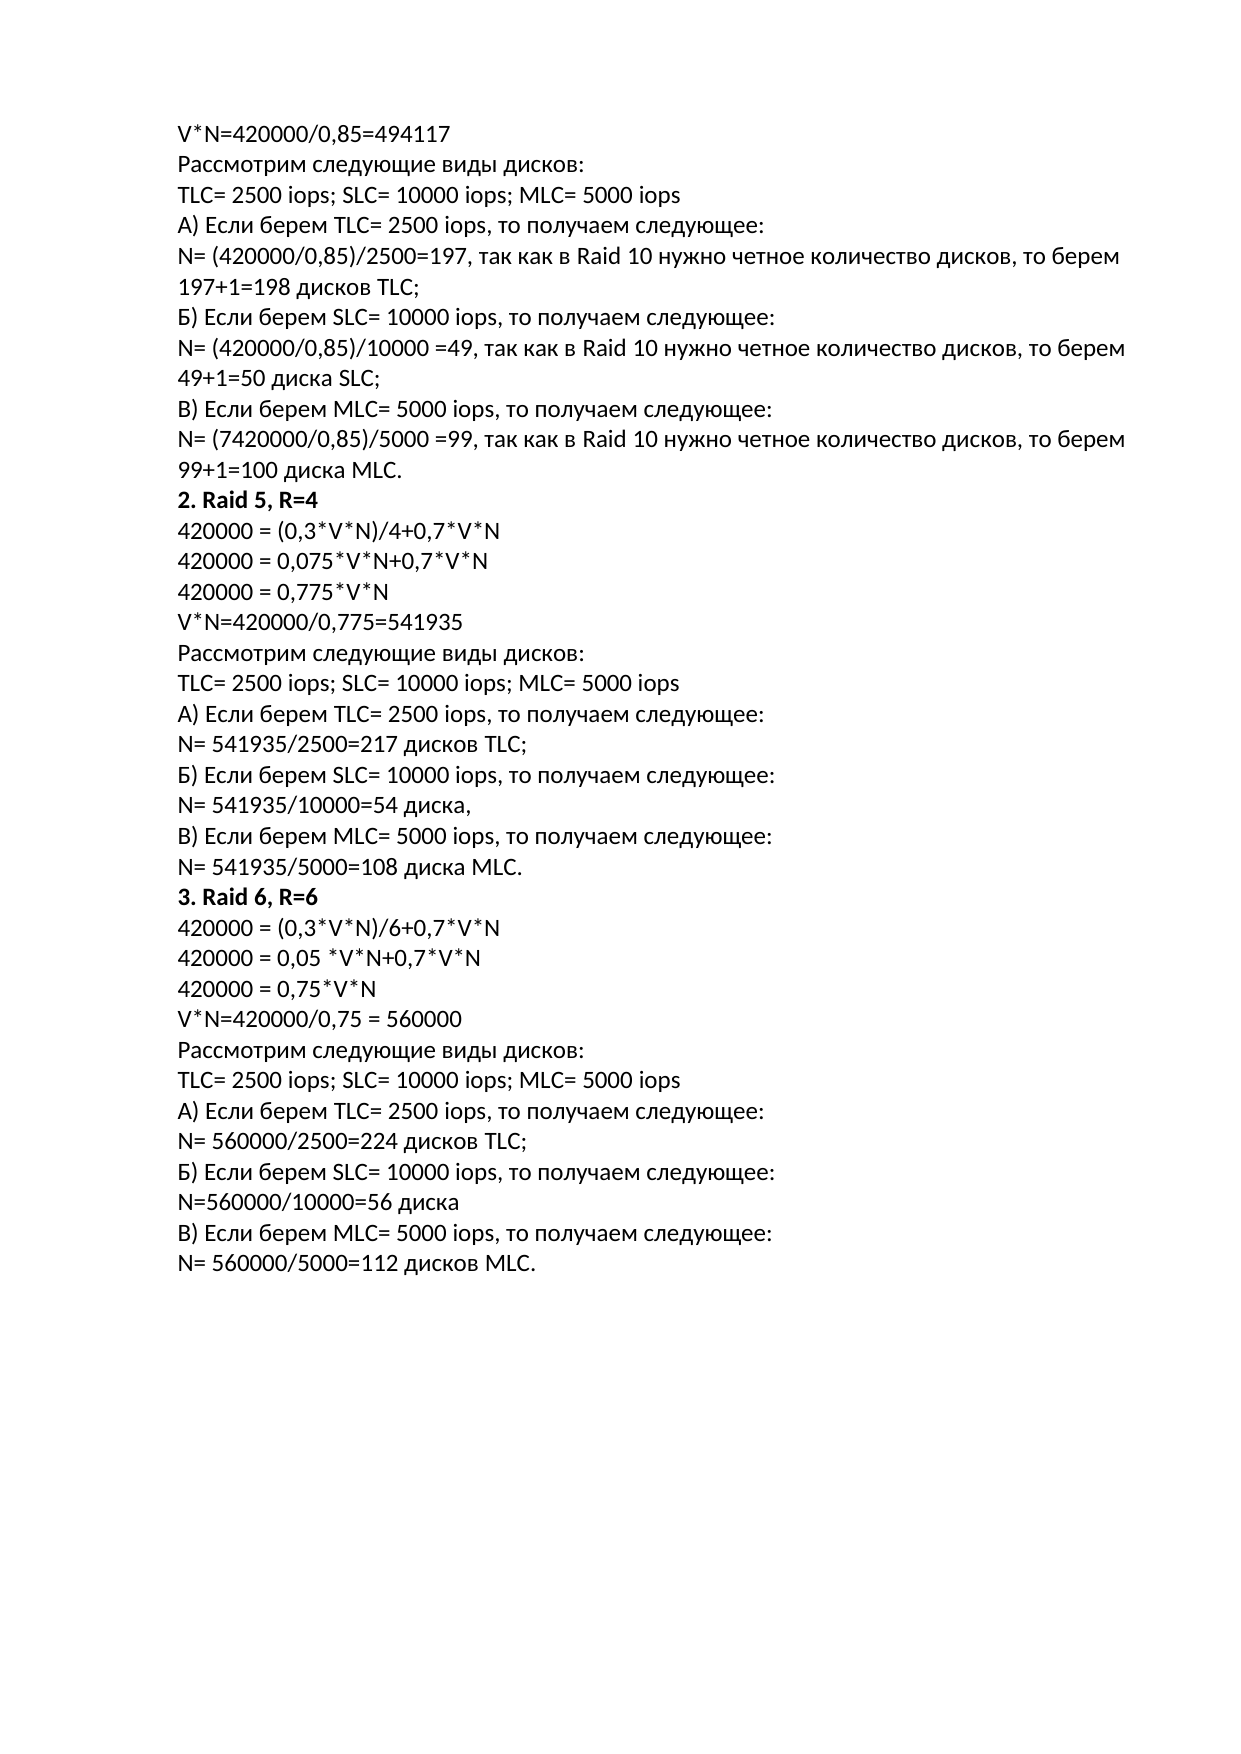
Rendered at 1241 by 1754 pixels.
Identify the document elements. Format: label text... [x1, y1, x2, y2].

text 3. Raid 6, R=6 [177, 881, 1152, 912]
text Б) Если берем SLC= 10000 iops, то получаем следующее: N= 541935/10000=54 диска, [177, 759, 1152, 820]
text А) Если берем TLC= 2500 iops, то получаем следующее: N= (420000/0,85)/2500=197, так как в Raid 10 нужно четное количество дисков, то берем 197+1=198 дисков TLC; [177, 210, 1152, 301]
text Рассмотрим следующие виды дисков: TLC= 2500 iops; SLC= 10000 iops; MLC= 5000 iops [177, 1034, 1152, 1095]
text В) Если берем MLC= 5000 iops, то получаем следующее: [177, 393, 1152, 423]
text В) Если берем MLC= 5000 iops, то получаем следующее: [177, 1217, 1152, 1247]
text V*N=420000/0,75 = 560000 [177, 1003, 1152, 1034]
text N= 560000/5000=112 дисков MLC. [177, 1247, 1152, 1278]
text А) Если берем TLC= 2500 iops, то получаем следующее: N= 541935/2500=217 дисков TLC; [177, 698, 1152, 759]
text V*N=420000/0,85=494117 [177, 118, 1152, 149]
text 420000 = (0,3*V*N)/6+0,7*V*N [177, 912, 1152, 942]
text Б) Если берем SLC= 10000 iops, то получаем следующее: N=560000/10000=56 диска [177, 1156, 1152, 1217]
text Рассмотрим следующие виды дисков: TLC= 2500 iops; SLC= 10000 iops; MLC= 5000 iops [177, 149, 1152, 210]
text А) Если берем TLC= 2500 iops, то получаем следующее: N= 560000/2500=224 дисков TLC; [177, 1095, 1152, 1156]
text В) Если берем MLC= 5000 iops, то получаем следующее: [177, 820, 1152, 851]
text 420000 = 0,775*V*N [177, 576, 1152, 606]
text 420000 = (0,3*V*N)/4+0,7*V*N [177, 515, 1152, 545]
text V*N=420000/0,775=541935 [177, 606, 1152, 637]
text 2. Raid 5, R=4 [177, 484, 1152, 515]
text N= (420000/0,85)/10000 =49, так как в Raid 10 нужно четное количество дисков, то берем 49+1=50 диска SLC; [177, 332, 1152, 393]
text N= 541935/5000=108 диска MLC. [177, 851, 1152, 881]
text 420000 = 0,075*V*N+0,7*V*N [177, 545, 1152, 576]
text 420000 = 0,75*V*N [177, 973, 1152, 1003]
text Рассмотрим следующие виды дисков: TLC= 2500 iops; SLC= 10000 iops; MLC= 5000 iops [177, 637, 1152, 698]
text N= (7420000/0,85)/5000 =99, так как в Raid 10 нужно четное количество дисков, то берем 99+1=100 диска MLC. [177, 423, 1152, 484]
text 420000 = 0,05 *V*N+0,7*V*N [177, 942, 1152, 973]
text Б) Если берем SLC= 10000 iops, то получаем следующее: [177, 301, 1152, 332]
